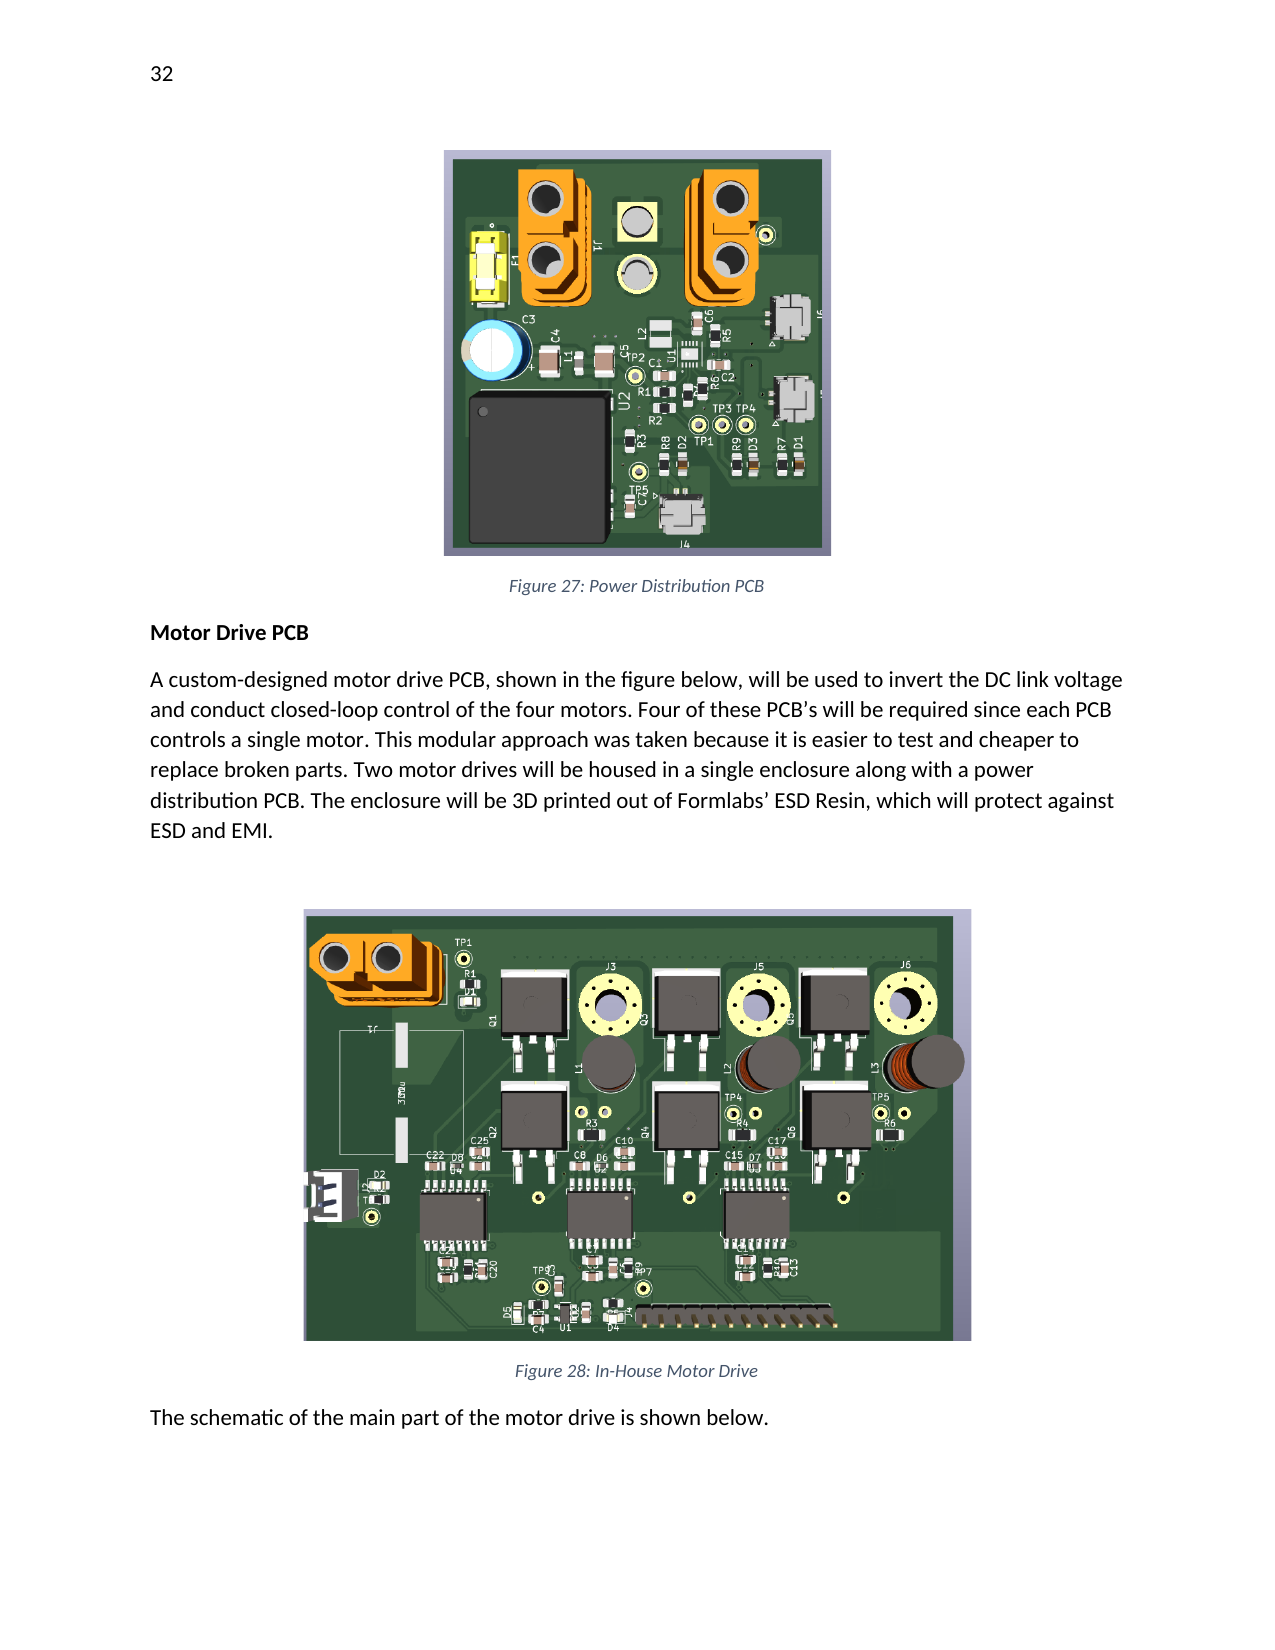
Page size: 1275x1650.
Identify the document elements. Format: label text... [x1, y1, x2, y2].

picture [443, 150, 832, 556]
text Figure 28: In-House Motor Drive [150, 1359, 1125, 1382]
text Figure 27: Power Distribution PCB [150, 574, 1125, 597]
text Motor Drive PCB [150, 618, 1125, 646]
picture [303, 909, 972, 1341]
text A custom-designed motor drive PCB, shown in the figure below, will be used to invert the DC link voltage and conduct closed-loop control of the four motors. Four of these PCB’s will be required since each PCB controls a single motor. This modular approach was taken because it is easier to test and cheaper to replace broken parts. Two motor drives will be housed in a single enclosure along with a power distribution PCB. The enclosure will be 3D printed out of Formlabs’ ESD Resin, which will protect against ESD and EMI. [150, 665, 1125, 844]
text The schematic of the main part of the motor drive is shown below. [150, 1403, 1125, 1431]
